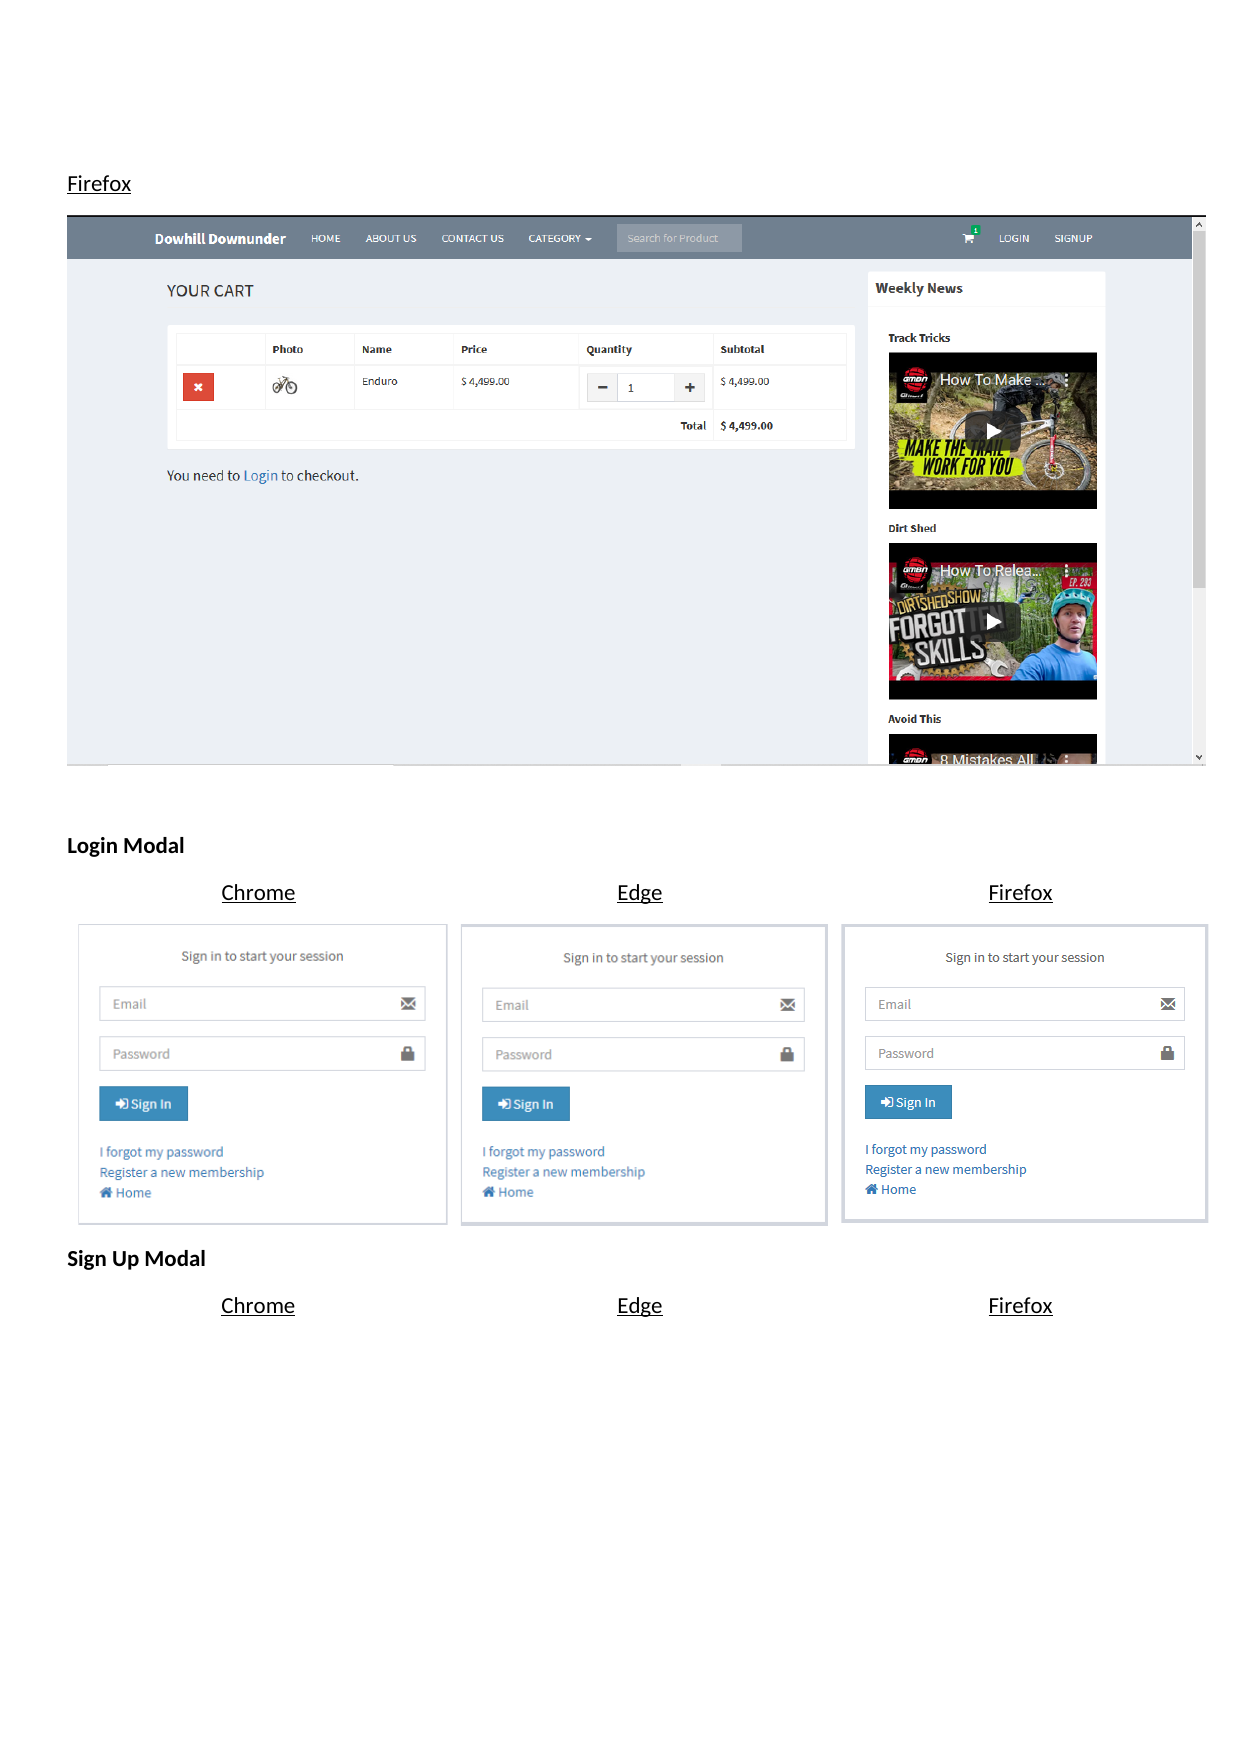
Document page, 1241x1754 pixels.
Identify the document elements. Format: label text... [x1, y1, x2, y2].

table_cell [67, 925, 449, 1244]
table_header Edge [449, 1291, 830, 1338]
table_cell [450, 925, 830, 1244]
table_header Firefox [830, 1291, 1211, 1338]
text Sign Up Modal [67, 1244, 1211, 1272]
picture [460, 924, 828, 1226]
picture [67, 215, 1206, 766]
text Firefox [67, 169, 1211, 197]
table_header Chrome [67, 878, 449, 924]
table_cell [830, 925, 1211, 1244]
table_header Firefox [830, 878, 1211, 924]
text Login Modal [67, 831, 1211, 859]
table_header Edge [450, 878, 830, 924]
picture [841, 924, 1209, 1223]
picture [78, 924, 448, 1225]
table_header Chrome [67, 1291, 449, 1338]
